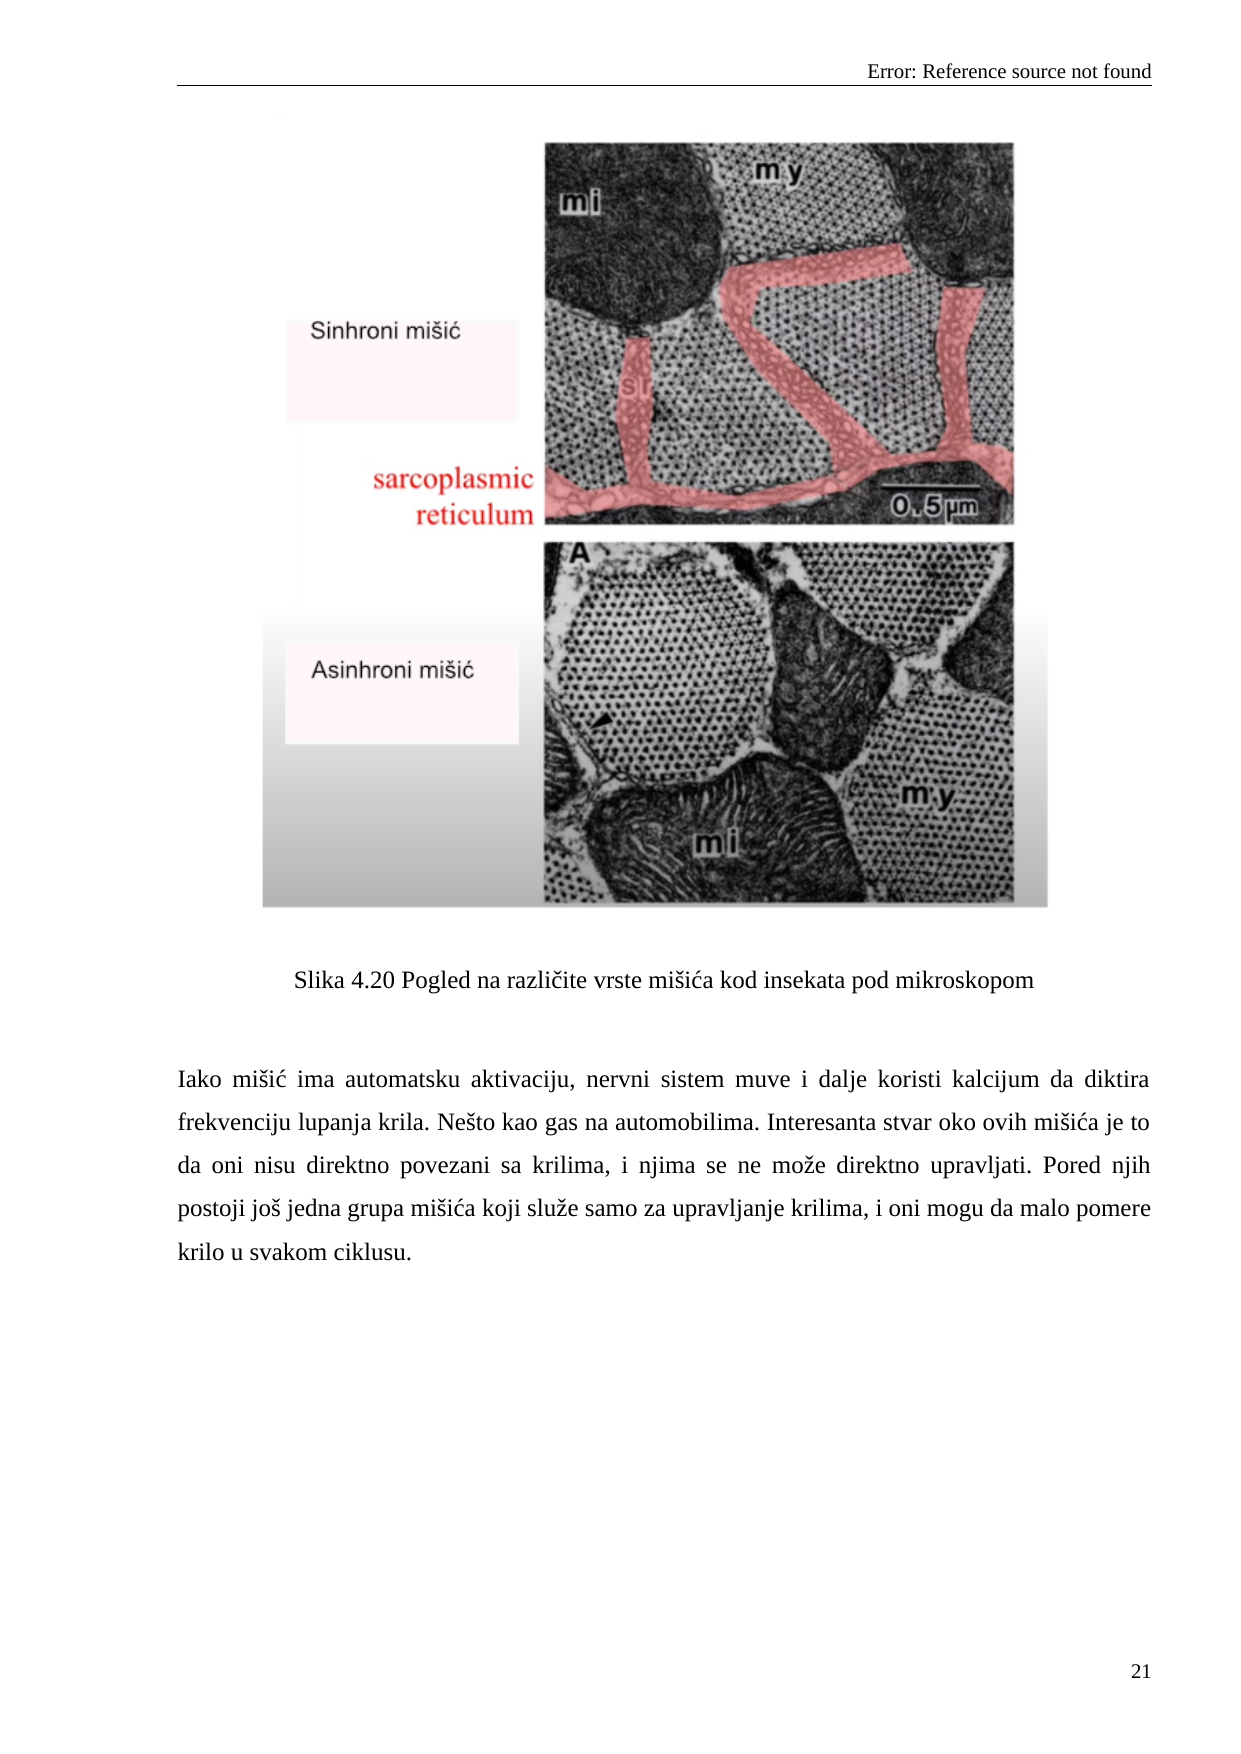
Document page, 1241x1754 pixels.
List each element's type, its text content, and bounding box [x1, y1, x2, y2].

text Iako mišić ima automatsku aktivaciju, nervni sistem muve i dalje koristi kalcijum da diktira frekvenciju lupanja krila. Nešto kao gas na automobilima. Interesanta stvar oko ovih mišića je to da oni nisu direktno povezani sa krilima, i njima se ne može direktno upravljati. Pored njih postoji još jedna grupa mišića koji služe samo za upravljanje krilima, i oni mogu da malo pomere krilo u svakom ciklusu. [177, 1064, 1152, 1265]
picture [262, 118, 1066, 927]
